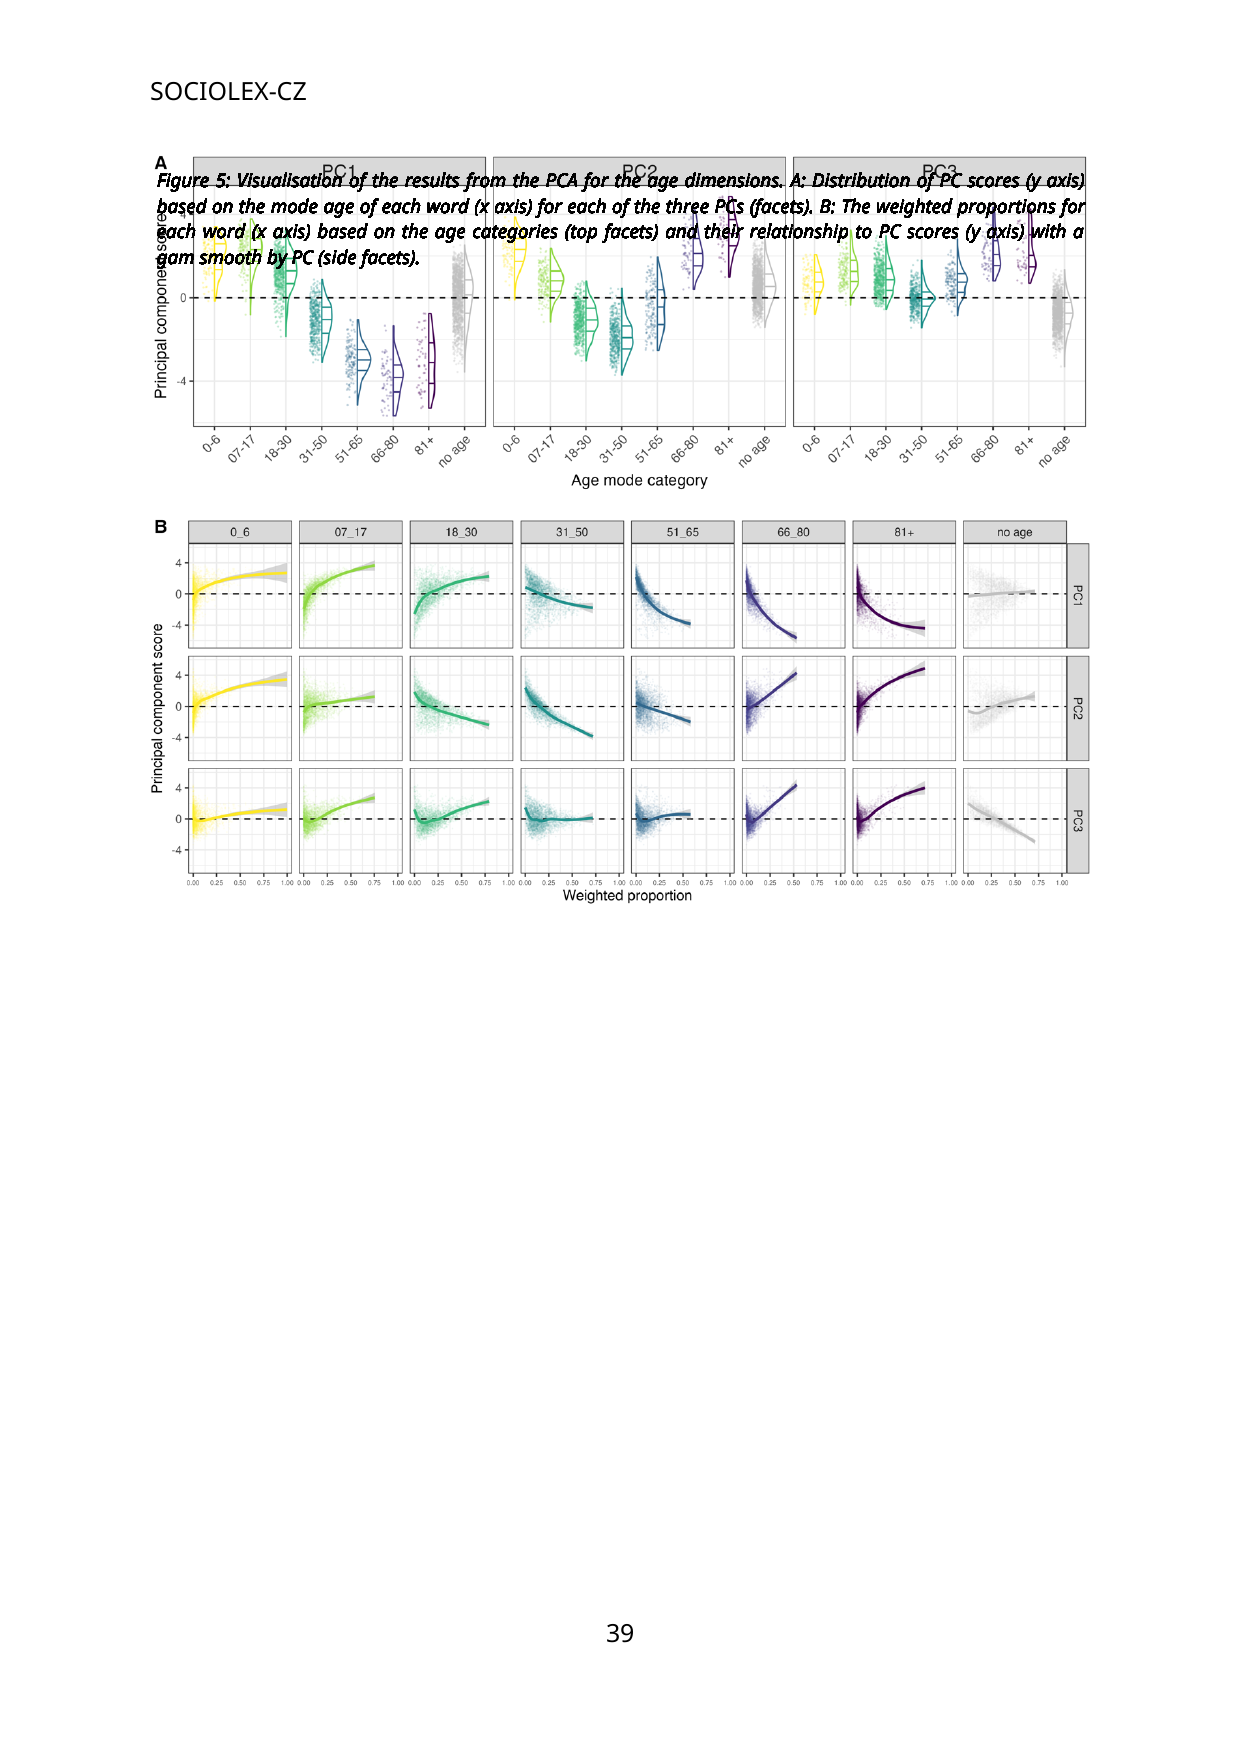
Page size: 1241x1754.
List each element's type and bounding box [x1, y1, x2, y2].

picture [147, 149, 1093, 907]
